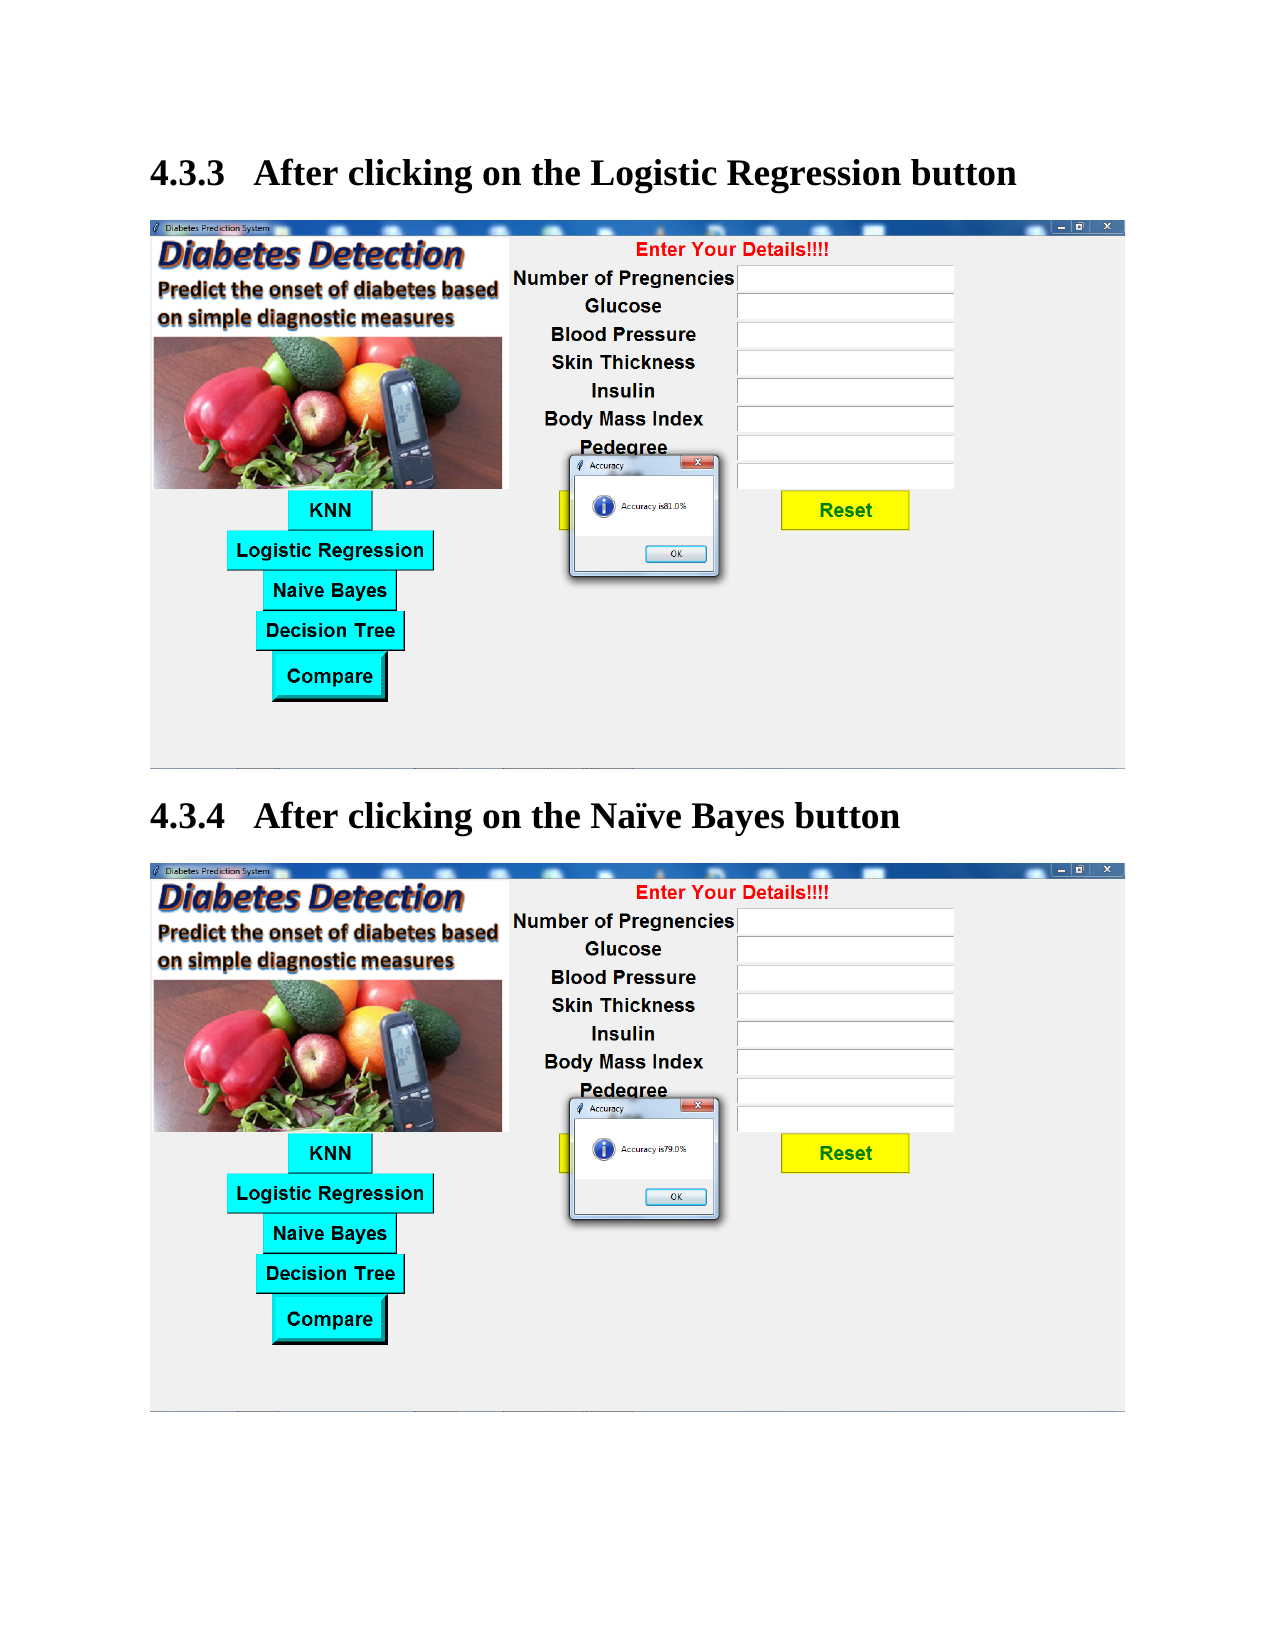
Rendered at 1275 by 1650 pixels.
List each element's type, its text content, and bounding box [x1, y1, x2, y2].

picture [150, 863, 1125, 1412]
picture [150, 220, 1125, 769]
text 4.3.4 After clicking on the Naïve Bayes button [150, 793, 1125, 836]
text 4.3.3 After clicking on the Logistic Regression button [150, 150, 1125, 193]
